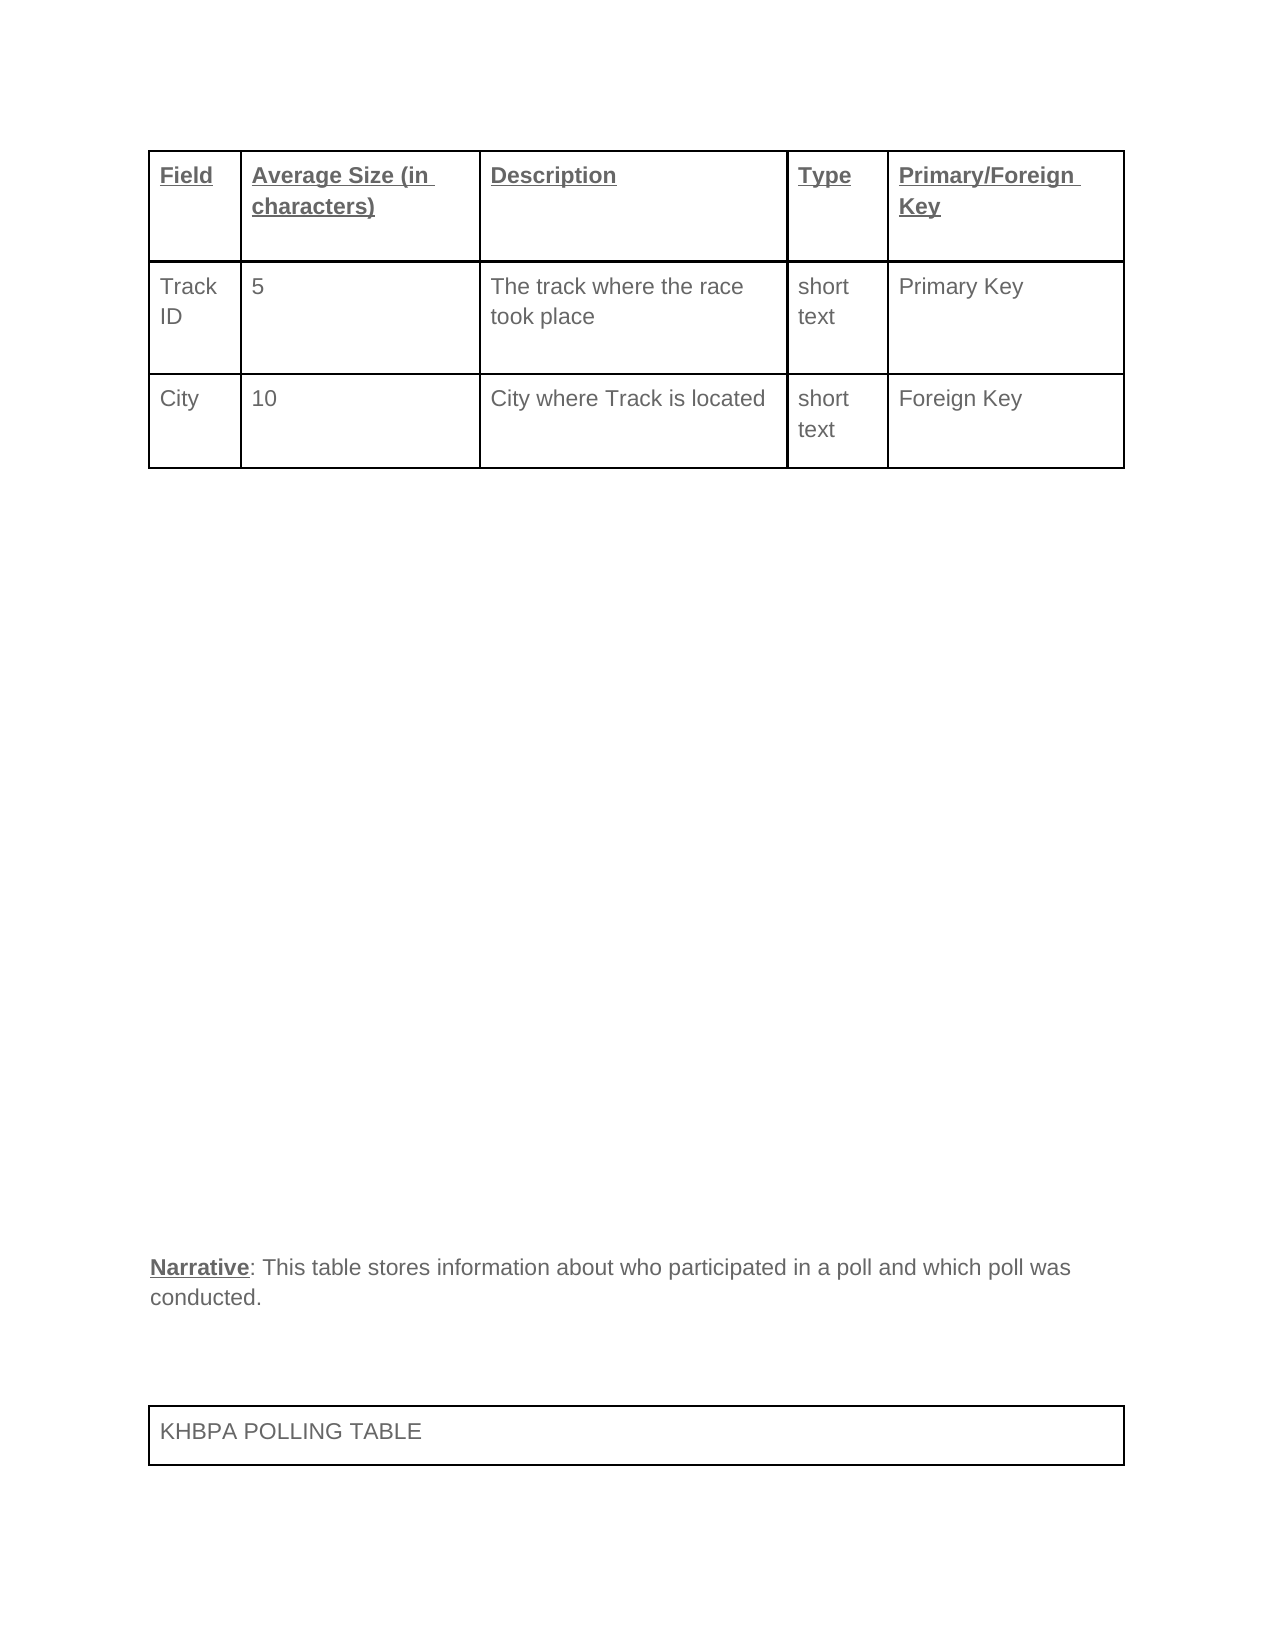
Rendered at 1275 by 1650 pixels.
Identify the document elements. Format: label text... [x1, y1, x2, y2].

table_cell short text [789, 375, 887, 467]
table_cell Field [150, 152, 240, 260]
table_cell Track ID [150, 263, 240, 373]
table_cell Primary/Foreign Key [889, 152, 1123, 260]
table_cell 10 [242, 375, 479, 467]
table_cell Primary Key [889, 263, 1123, 373]
table_cell Description [481, 152, 786, 260]
table_cell Type [789, 152, 887, 260]
table_cell City where Track is located [481, 375, 786, 467]
table_cell short text [789, 263, 887, 373]
table_cell City [150, 375, 240, 467]
text Narrative: This table stores information about who participated in a poll and which poll was conducted. [150, 1254, 1125, 1311]
table_cell 5 [242, 263, 479, 373]
table_cell Average Size (in characters) [242, 152, 479, 260]
table_header KHBPA POLLING TABLE [150, 1407, 1123, 1463]
table_cell The track where the race took place [481, 263, 786, 373]
table_cell Foreign Key [889, 375, 1123, 467]
